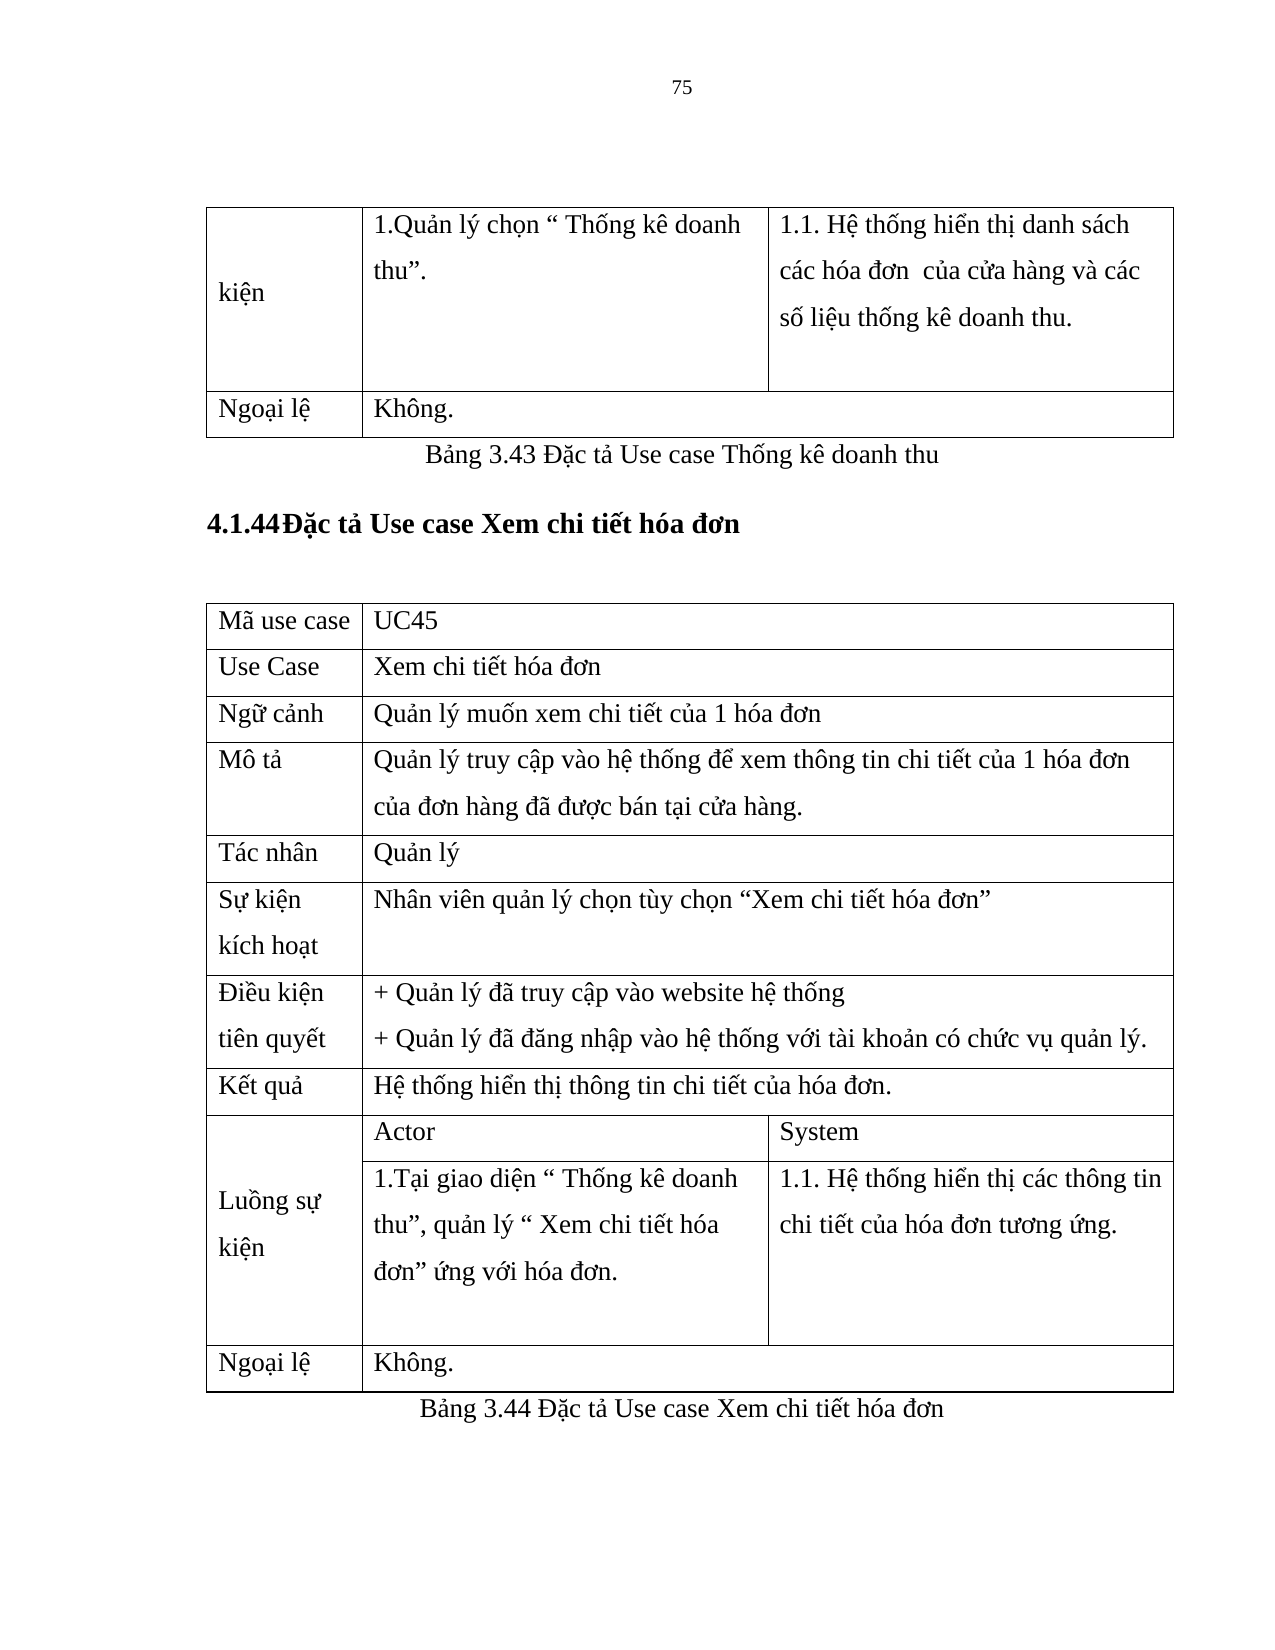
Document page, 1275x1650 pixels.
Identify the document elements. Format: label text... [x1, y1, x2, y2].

table_cell 1.Quản lý chọn “ Thống kê doanh thu”. [363, 208, 768, 391]
table_cell Ngoại lệ [207, 1346, 362, 1391]
table_cell 1.1. Hệ thống hiển thị danh sách các hóa đơn của cửa hàng và các số liệu thống kê doanh thu. [769, 208, 1173, 391]
table_cell Không. [363, 1346, 1173, 1391]
table_cell Luồng sự kiện [207, 208, 362, 391]
table_header Mã use case [207, 604, 362, 649]
table_cell System [769, 1116, 1173, 1161]
table_cell Mô tả [207, 743, 362, 835]
table_cell Quản lý [363, 836, 1173, 882]
subtitle Đặc tả Use case Xem chi tiết hóa đơn [207, 506, 1157, 539]
table_cell + Quản lý đã truy cập vào website hệ thống + Quản lý đã đăng nhập vào hệ thống với tài khoản có chức vụ quản lý. [363, 976, 1173, 1068]
text Bảng . Đặc tả Use case Xem chi tiết hóa đơn [207, 1393, 1157, 1424]
table_header UC45 [363, 604, 1173, 649]
table_cell Actor [363, 1116, 768, 1161]
table_cell Luồng sự kiện [207, 1116, 362, 1345]
table_cell Kết quả [207, 1069, 362, 1114]
table_cell Xem chi tiết hóa đơn [363, 650, 1173, 696]
table_cell Ngoại lệ [207, 392, 362, 437]
table_cell Tác nhân [207, 836, 362, 882]
table_cell Hệ thống hiển thị thông tin chi tiết của hóa đơn. [363, 1069, 1173, 1114]
table_cell 1.1. Hệ thống hiển thị các thông tin chi tiết của hóa đơn tương ứng. [769, 1162, 1173, 1345]
table_cell Quản lý truy cập vào hệ thống để xem thông tin chi tiết của 1 hóa đơn của đơn hàng đã được bán tại cửa hàng. [363, 743, 1173, 835]
table_cell Sự kiện kích hoạt [207, 883, 362, 975]
table_cell Điều kiện tiên quyết [207, 976, 362, 1068]
text Bảng . Đặc tả Use case Thống kê doanh thu [207, 438, 1157, 469]
table_cell 1.Tại giao diện “ Thống kê doanh thu”, quản lý “ Xem chi tiết hóa đơn” ứng với hóa đơn. [363, 1162, 768, 1345]
table_cell Quản lý muốn xem chi tiết của 1 hóa đơn [363, 697, 1173, 742]
table_cell Không. [363, 392, 1173, 437]
table_cell Nhân viên quản lý chọn tùy chọn “Xem chi tiết hóa đơn” [363, 883, 1173, 975]
table_cell Use Case [207, 650, 362, 696]
table_cell Ngữ cảnh [207, 697, 362, 742]
